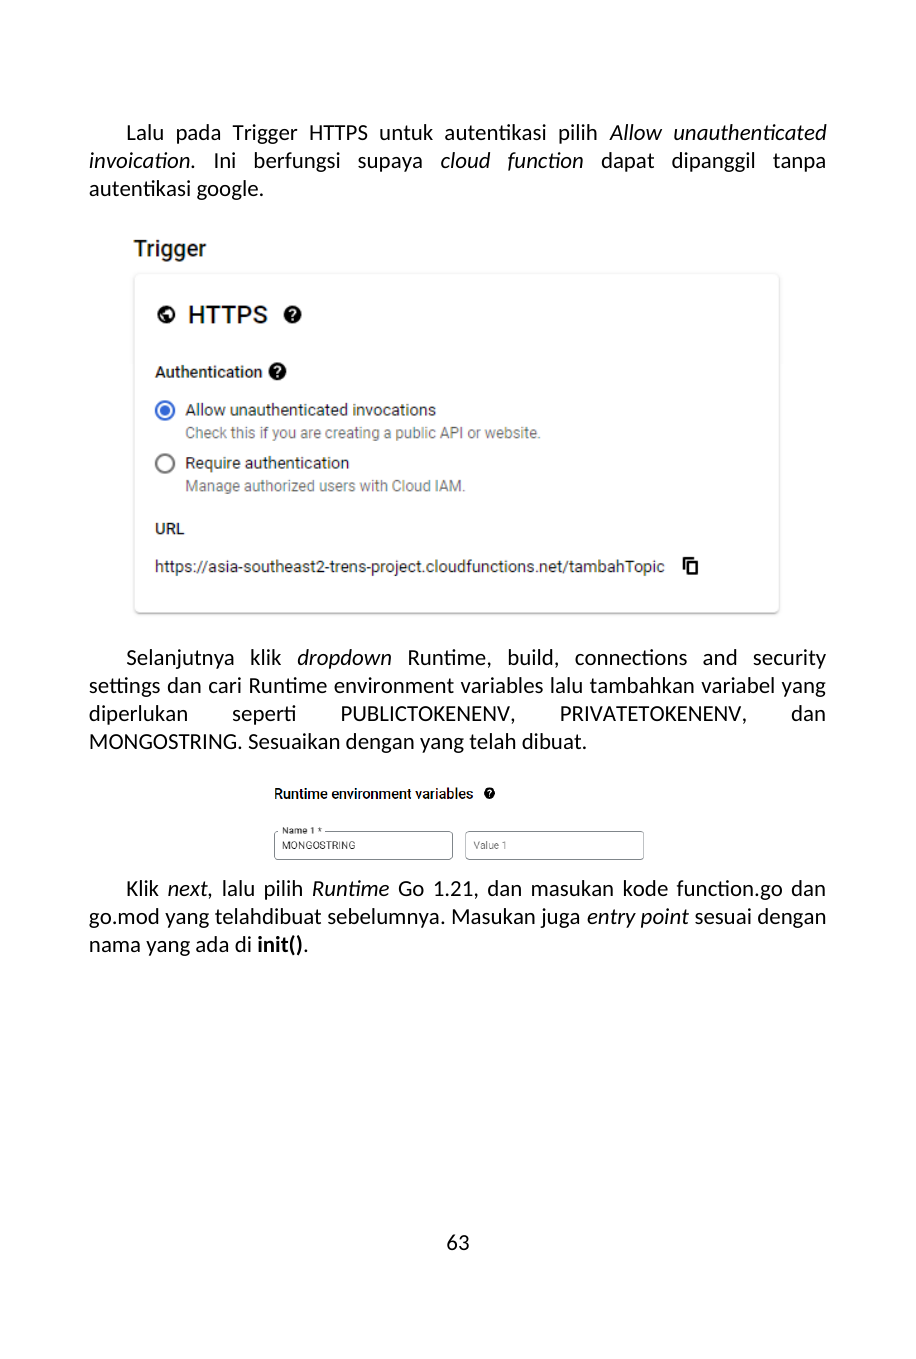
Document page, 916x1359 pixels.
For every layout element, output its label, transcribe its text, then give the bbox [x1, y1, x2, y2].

text Lalu pada Trigger HTTPS untuk autentikasi pilih Allow unauthenticated invoication. Ini berfungsi supaya cloud function dapat dipanggil tanpa autentikasi google. [89, 118, 827, 202]
picture [268, 783, 647, 862]
picture [127, 230, 789, 619]
text Selanjutnya klik dropdown Runtime, build, connections and security settings dan cari Runtime environment variables lalu tambahkan variabel yang diperlukan seperti PUBLICTOKENENV, PRIVATETOKENENV, dan MONGOSTRING. Sesuaikan dengan yang telah dibuat. [89, 643, 827, 755]
text Klik next, lalu pilih Runtime Go 1.21, dan masukan kode function.go dan go.mod yang telahdibuat sebelumnya. Masukan juga entry point sesuai dengan nama yang ada di init(). [89, 874, 827, 958]
